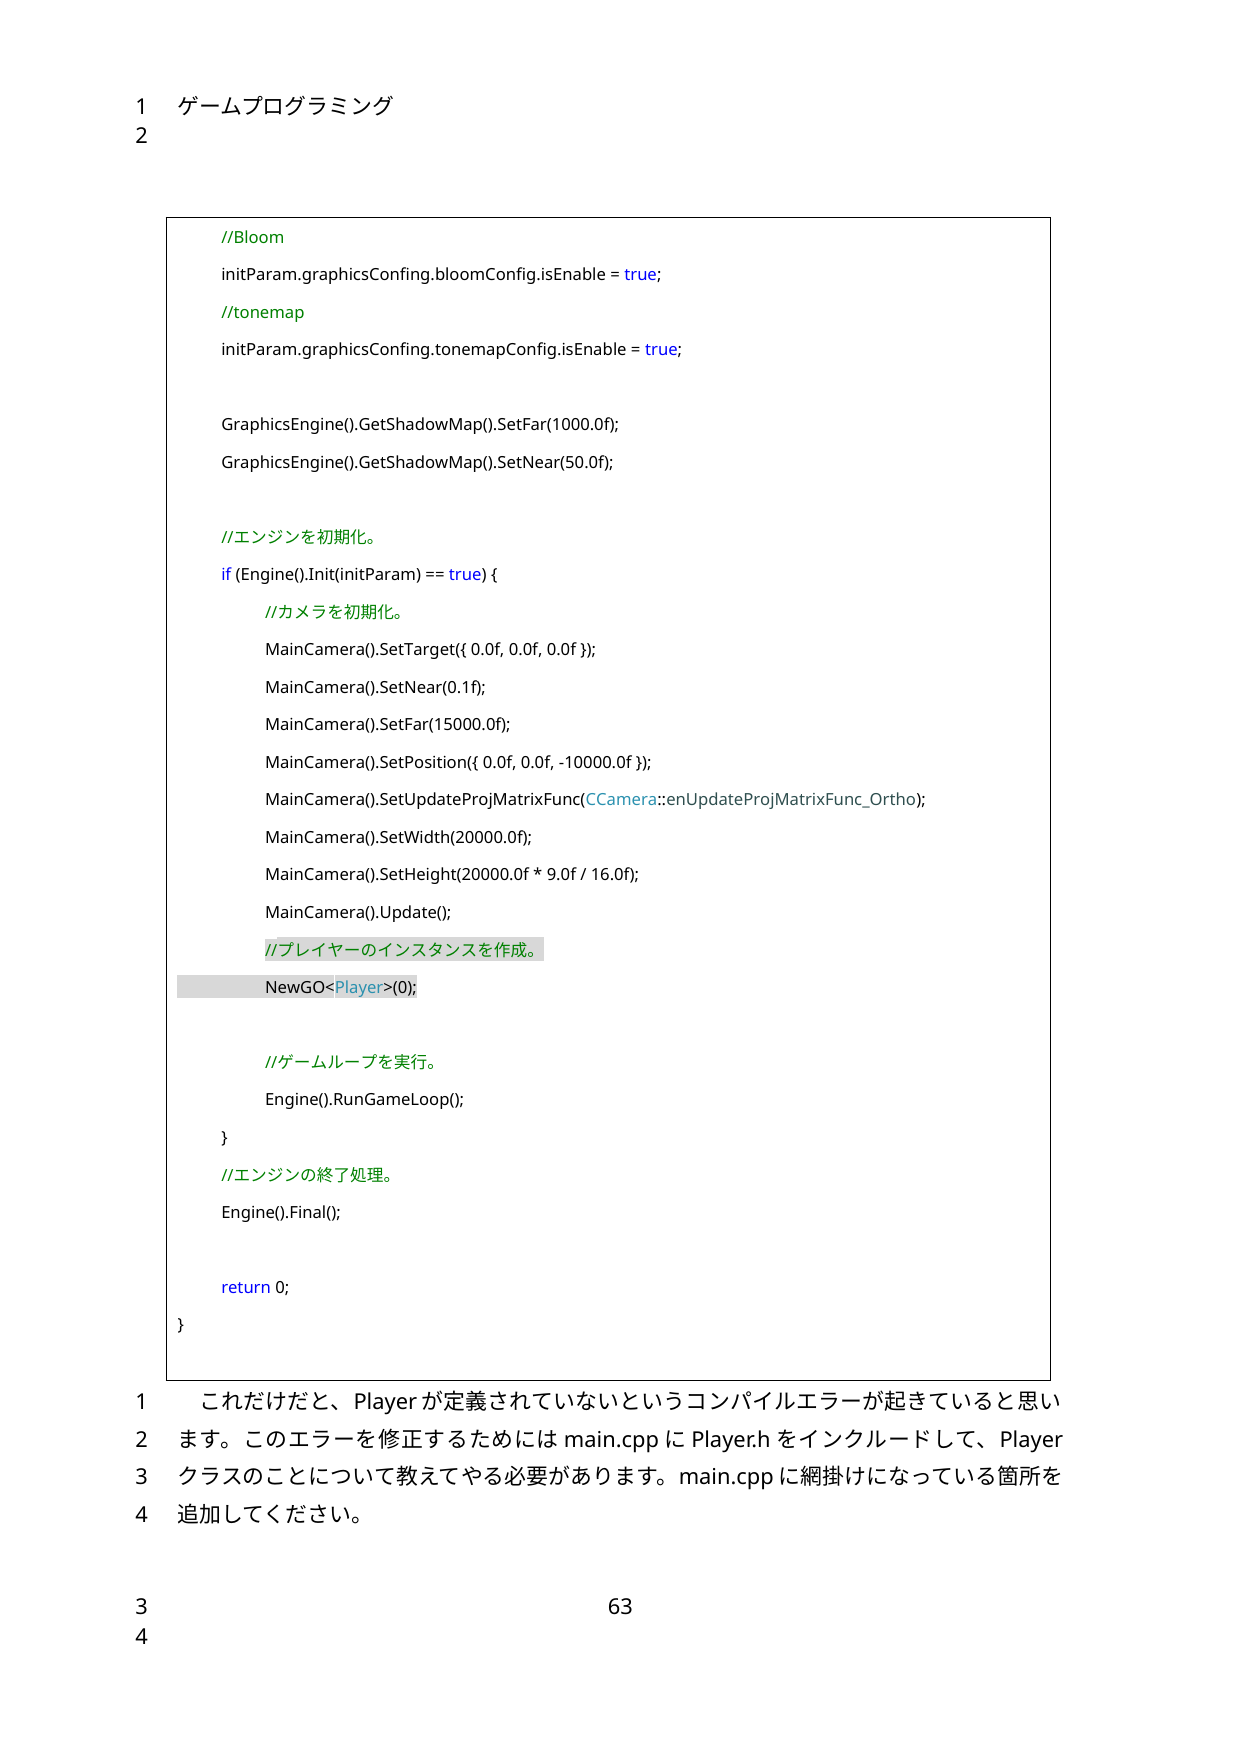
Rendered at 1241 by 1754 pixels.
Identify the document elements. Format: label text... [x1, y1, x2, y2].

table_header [167, 218, 1050, 1380]
text これだけだと、Playerが定義されていないというコンパイルエラーが起きていると思います。このエラーを修正するためにはmain.cppにPlayer.hをインクルードして、Playerクラスのことについて教えてやる必要があります。main.cppに網掛けになっている箇所を追加してください。 [177, 1381, 1063, 1531]
